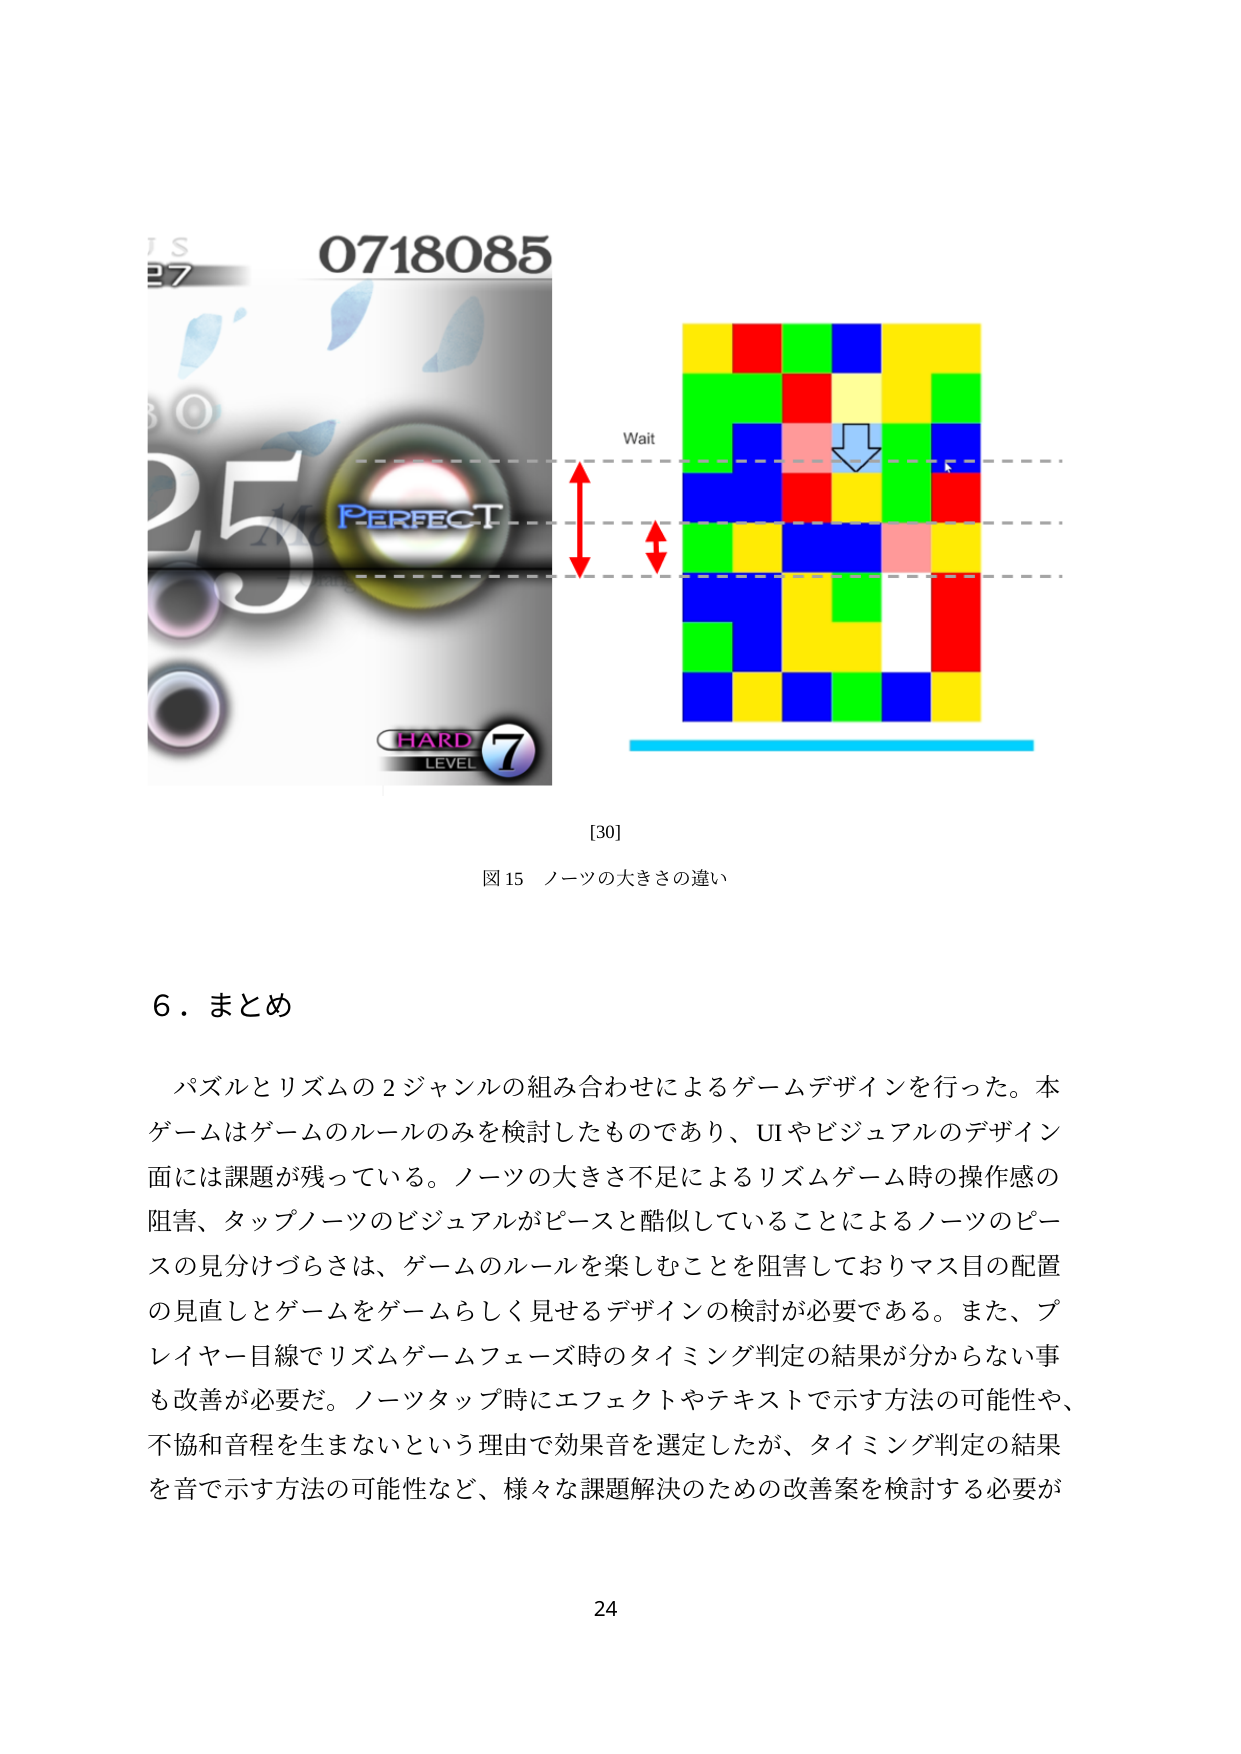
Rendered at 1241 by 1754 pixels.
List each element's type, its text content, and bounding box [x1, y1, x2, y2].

table_cell 図15 ノーツの大きさの違い [136, 855, 1074, 899]
picture [147, 228, 1063, 796]
subtitle ６．まとめ [148, 981, 1063, 1026]
table_header [30] [136, 229, 1074, 854]
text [148, 1064, 1063, 1511]
